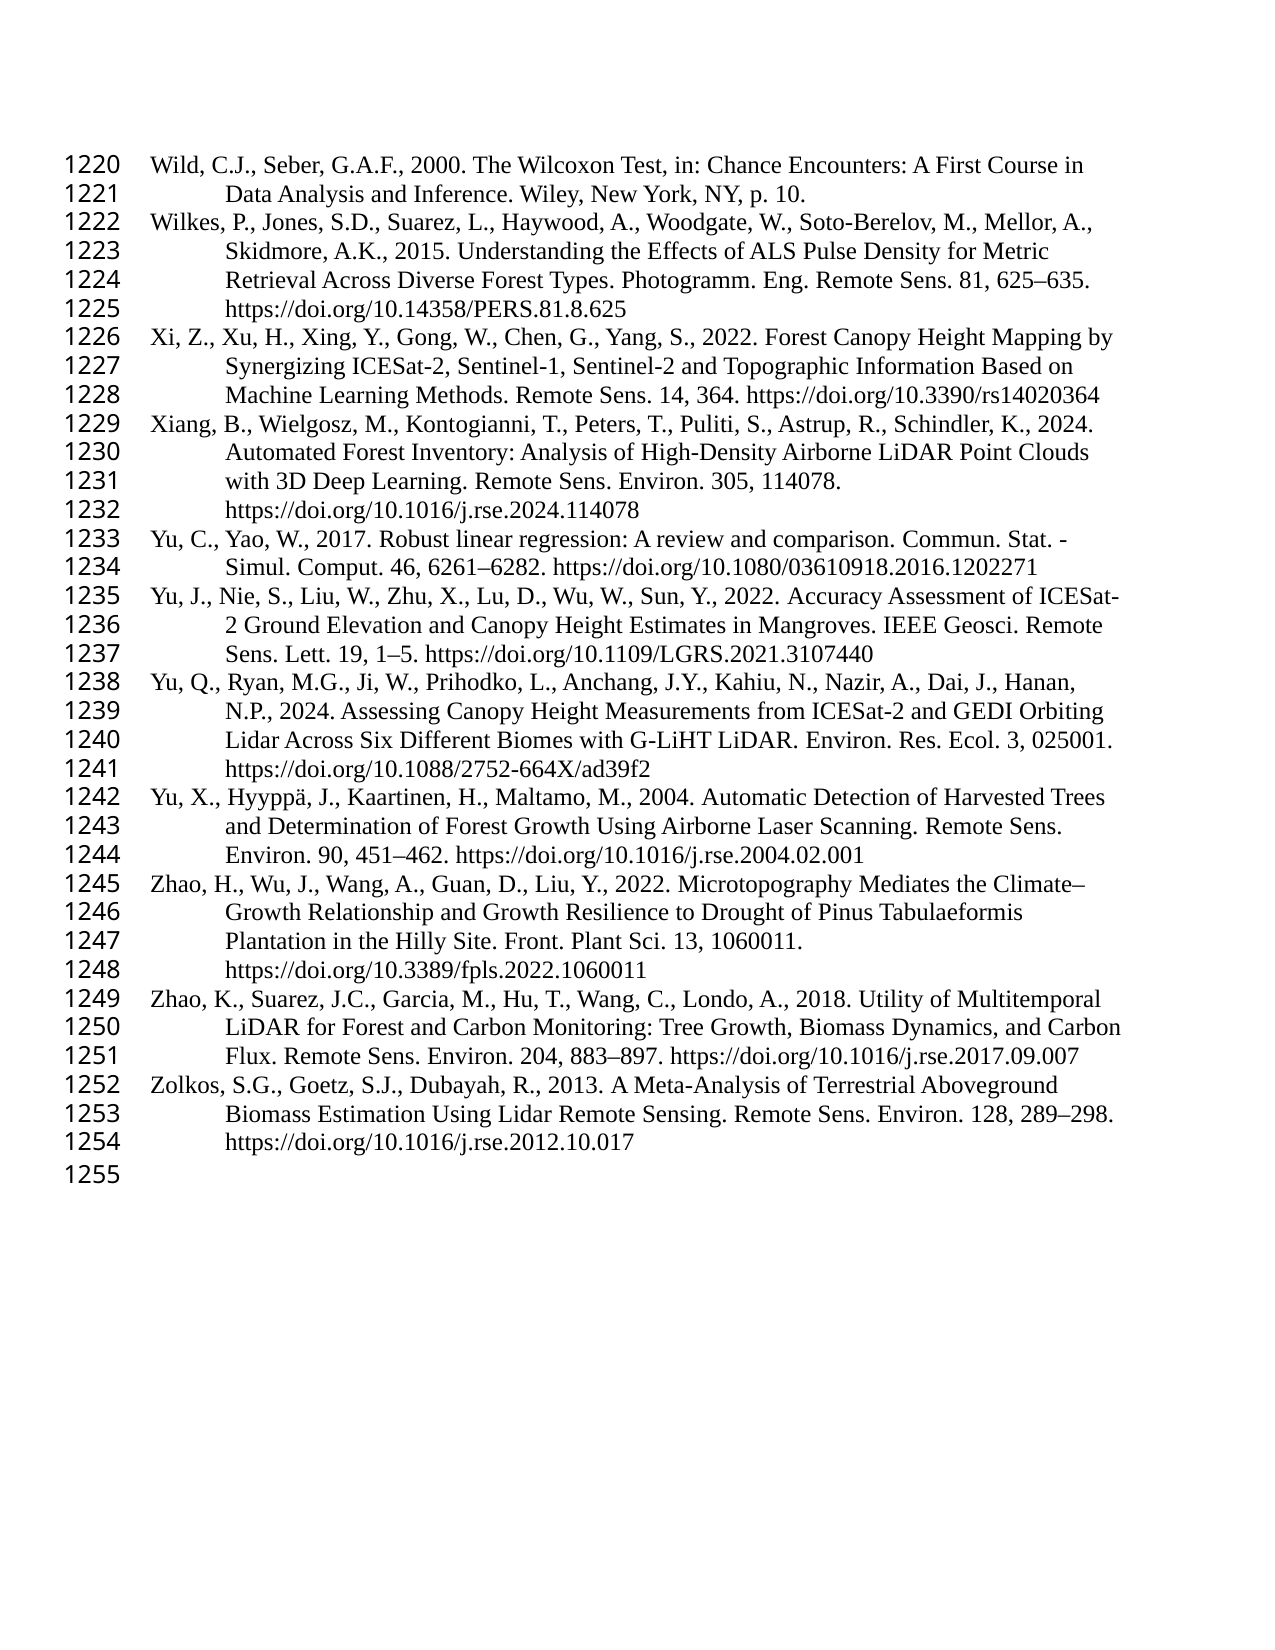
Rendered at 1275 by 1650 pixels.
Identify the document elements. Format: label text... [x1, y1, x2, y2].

text Xiang, B., Wielgosz, M., Kontogianni, T., Peters, T., Puliti, S., Astrup, R., Schindler, K., 2024. Automated Forest Inventory: Analysis of High-Density Airborne LiDAR Point Clouds with 3D Deep Learning. Remote Sens. Environ. 305, 114078. https://doi.org/10.1016/j.rse.2024.114078 [150, 409, 1125, 524]
text Wilkes, P., Jones, S.D., Suarez, L., Haywood, A., Woodgate, W., Soto-Berelov, M., Mellor, A., Skidmore, A.K., 2015. Understanding the Effects of ALS Pulse Density for Metric Retrieval Across Diverse Forest Types. Photogramm. Eng. Remote Sens. 81, 625–635. https://doi.org/10.14358/PERS.81.8.625 [150, 207, 1125, 322]
text Yu, X., Hyyppä, J., Kaartinen, H., Maltamo, M., 2004. Automatic Detection of Harvested Trees and Determination of Forest Growth Using Airborne Laser Scanning. Remote Sens. Environ. 90, 451–462. https://doi.org/10.1016/j.rse.2004.02.001 [150, 782, 1125, 869]
text Xi, Z., Xu, H., Xing, Y., Gong, W., Chen, G., Yang, S., 2022. Forest Canopy Height Mapping by Synergizing ICESat-2, Sentinel-1, Sentinel-2 and Topographic Information Based on Machine Learning Methods. Remote Sens. 14, 364. https://doi.org/10.3390/rs14020364 [150, 322, 1125, 409]
text Yu, Q., Ryan, M.G., Ji, W., Prihodko, L., Anchang, J.Y., Kahiu, N., Nazir, A., Dai, J., Hanan, N.P., 2024. Assessing Canopy Height Measurements from ICESat-2 and GEDI Orbiting Lidar Across Six Different Biomes with G-LiHT LiDAR. Environ. Res. Ecol. 3, 025001. https://doi.org/10.1088/2752-664X/ad39f2 [150, 667, 1125, 782]
text Zolkos, S.G., Goetz, S.J., Dubayah, R., 2013. A Meta-Analysis of Terrestrial Aboveground Biomass Estimation Using Lidar Remote Sensing. Remote Sens. Environ. 128, 289–298. https://doi.org/10.1016/j.rse.2012.10.017 [150, 1070, 1125, 1156]
text Wild, C.J., Seber, G.A.F., 2000. The Wilcoxon Test, in: Chance Encounters: A First Course in Data Analysis and Inference. Wiley, New York, NY, p. 10. [150, 150, 1125, 207]
text Zhao, H., Wu, J., Wang, A., Guan, D., Liu, Y., 2022. Microtopography Mediates the Climate–Growth Relationship and Growth Resilience to Drought of Pinus Tabulaeformis Plantation in the Hilly Site. Front. Plant Sci. 13, 1060011. https://doi.org/10.3389/fpls.2022.1060011 [150, 869, 1125, 984]
text Zhao, K., Suarez, J.C., Garcia, M., Hu, T., Wang, C., Londo, A., 2018. Utility of Multitemporal LiDAR for Forest and Carbon Monitoring: Tree Growth, Biomass Dynamics, and Carbon Flux. Remote Sens. Environ. 204, 883–897. https://doi.org/10.1016/j.rse.2017.09.007 [150, 984, 1125, 1070]
text Yu, J., Nie, S., Liu, W., Zhu, X., Lu, D., Wu, W., Sun, Y., 2022. Accuracy Assessment of ICESat-2 Ground Elevation and Canopy Height Estimates in Mangroves. IEEE Geosci. Remote Sens. Lett. 19, 1–5. https://doi.org/10.1109/LGRS.2021.3107440 [150, 581, 1125, 667]
text Yu, C., Yao, W., 2017. Robust linear regression: A review and comparison. Commun. Stat. - Simul. Comput. 46, 6261–6282. https://doi.org/10.1080/03610918.2016.1202271 [150, 524, 1125, 581]
